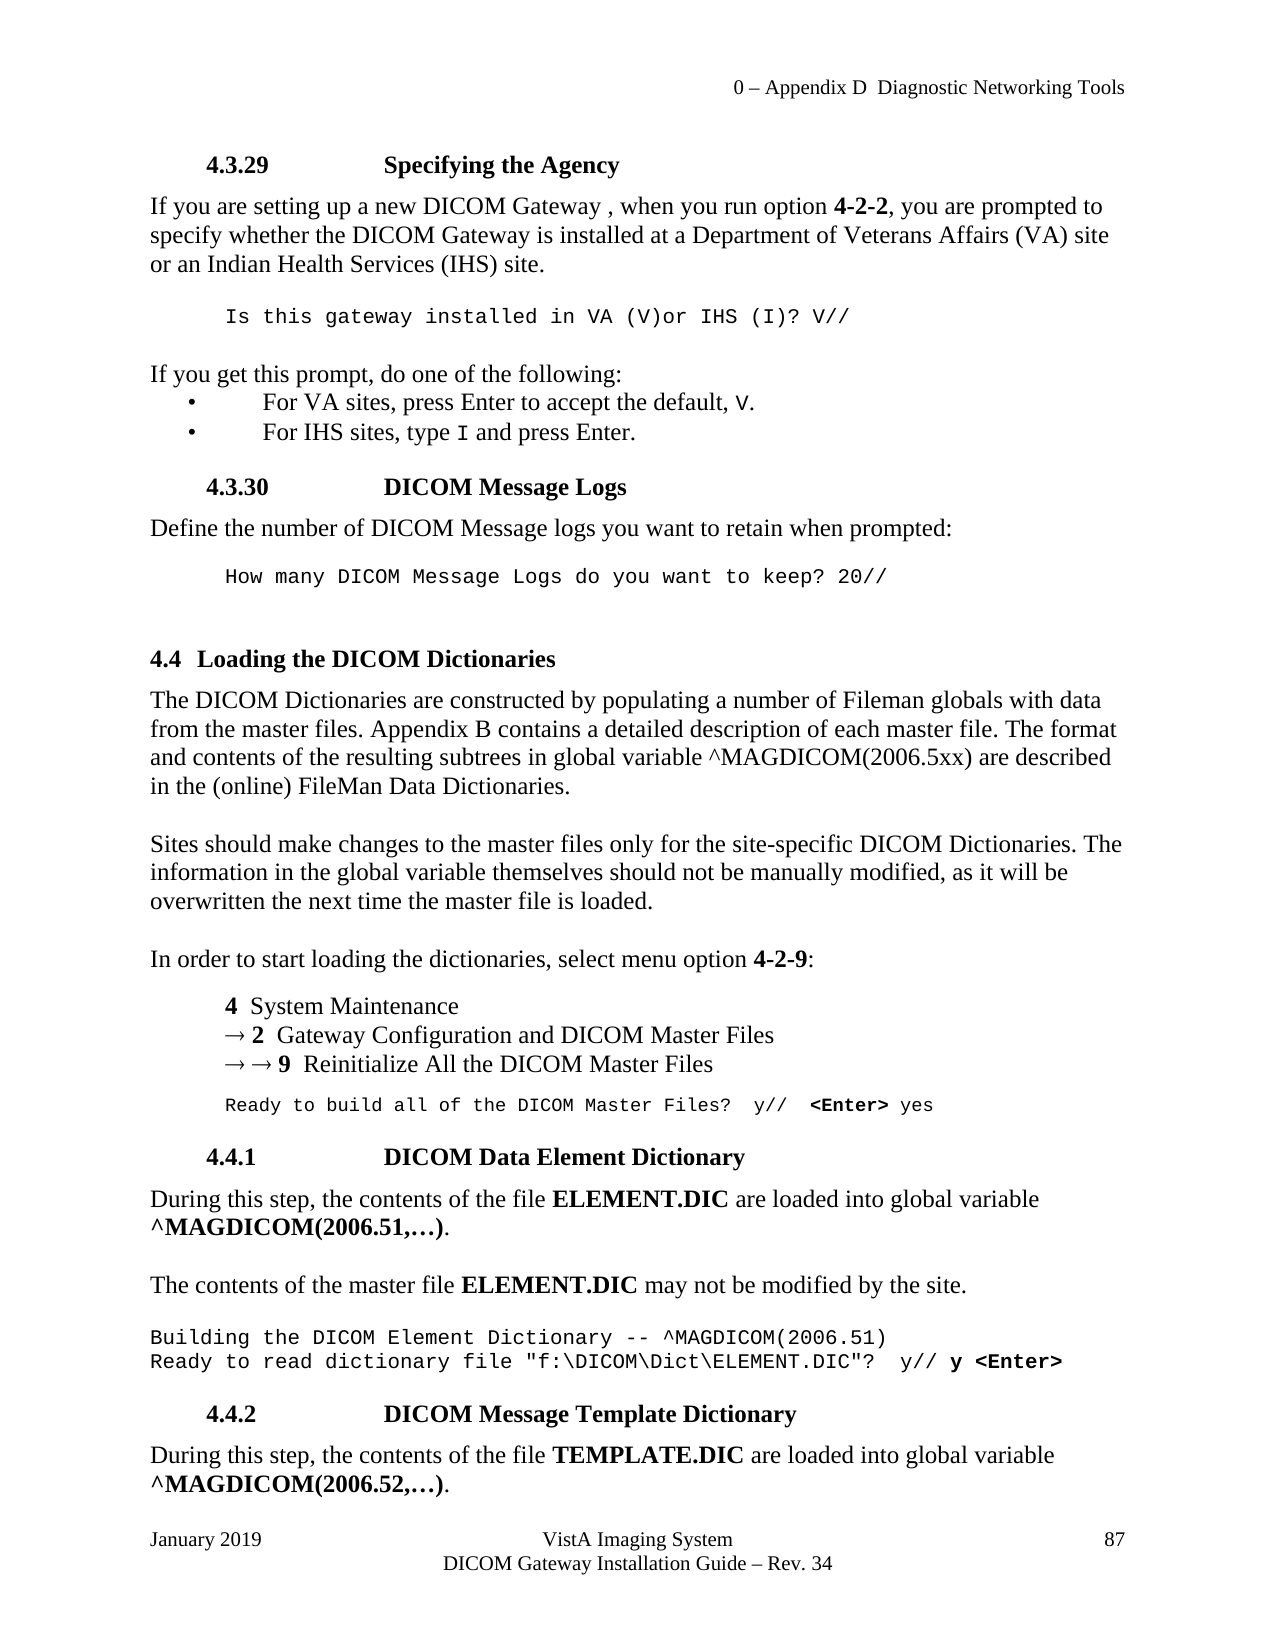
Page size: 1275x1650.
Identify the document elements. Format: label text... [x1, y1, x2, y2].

text During this step, the contents of the file TEMPLATE.DIC are loaded into global variable ^MAGDICOM(2006.52,…). [150, 1441, 1125, 1498]
text If you are setting up a new DICOM Gateway , when you run option 4-2-2, you are prompted to specify whether the DICOM Gateway is installed at a Department of Veterans Affairs (VA) site or an Indian Health Services (IHS) site. [150, 191, 1125, 277]
text Is this gateway installed in VA (V)or IHS (I)? V// [225, 306, 1125, 330]
text Ready to build all of the DICOM Master Files? y// <Enter> yes [225, 1096, 1125, 1117]
subtitle Loading the DICOM Dictionaries [150, 644, 1125, 672]
subtitle DICOM Data Element Dictionary [206, 1142, 1125, 1171]
text 4 System Maintenance [225, 991, 1125, 1020]
text Building the DICOM Element Dictionary -- ^MAGDICOM(2006.51) [150, 1327, 1125, 1351]
text How many DICOM Message Logs do you want to keep? 20// [225, 566, 1125, 590]
subtitle DICOM Message Logs [206, 472, 1125, 501]
text 9 Reinitialize All the DICOM Master Files [225, 1049, 1125, 1077]
text Sites should make changes to the master files only for the site-specific DICOM Dictionaries. The information in the global variable themselves should not be manually modified, as it will be overwritten the next time the master file is loaded. [150, 829, 1125, 915]
list For IHS sites, type I and press Enter. [187, 417, 1125, 447]
text In order to start loading the dictionaries, select menu option 4-2-9: [150, 944, 1125, 972]
text During this step, the contents of the file ELEMENT.DIC are loaded into global variable ^MAGDICOM(2006.51,…). [150, 1184, 1125, 1241]
text 2 Gateway Configuration and DICOM Master Files [225, 1020, 1125, 1049]
text Ready to read dictionary file "f:\DICOM\Dict\ELEMENT.DIC"? y// y <Enter> [150, 1351, 1125, 1374]
subtitle DICOM Message Template Dictionary [206, 1399, 1125, 1428]
text The contents of the master file ELEMENT.DIC may not be modified by the site. [150, 1270, 1125, 1299]
subtitle Specifying the Agency [206, 150, 1125, 179]
text The DICOM Dictionaries are constructed by populating a number of Fileman globals with data from the master files. Appendix B contains a detailed description of each master file. The format and contents of the resulting subtrees in global variable ^MAGDICOM(2006.5xx) are described in the (online) FileMan Data Dictionaries. [150, 685, 1125, 800]
list For VA sites, press Enter to accept the default, V. [187, 387, 1125, 417]
text If you get this prompt, do one of the following: [150, 359, 1125, 387]
text Define the number of DICOM Message logs you want to retain when prompted: [150, 513, 1125, 542]
